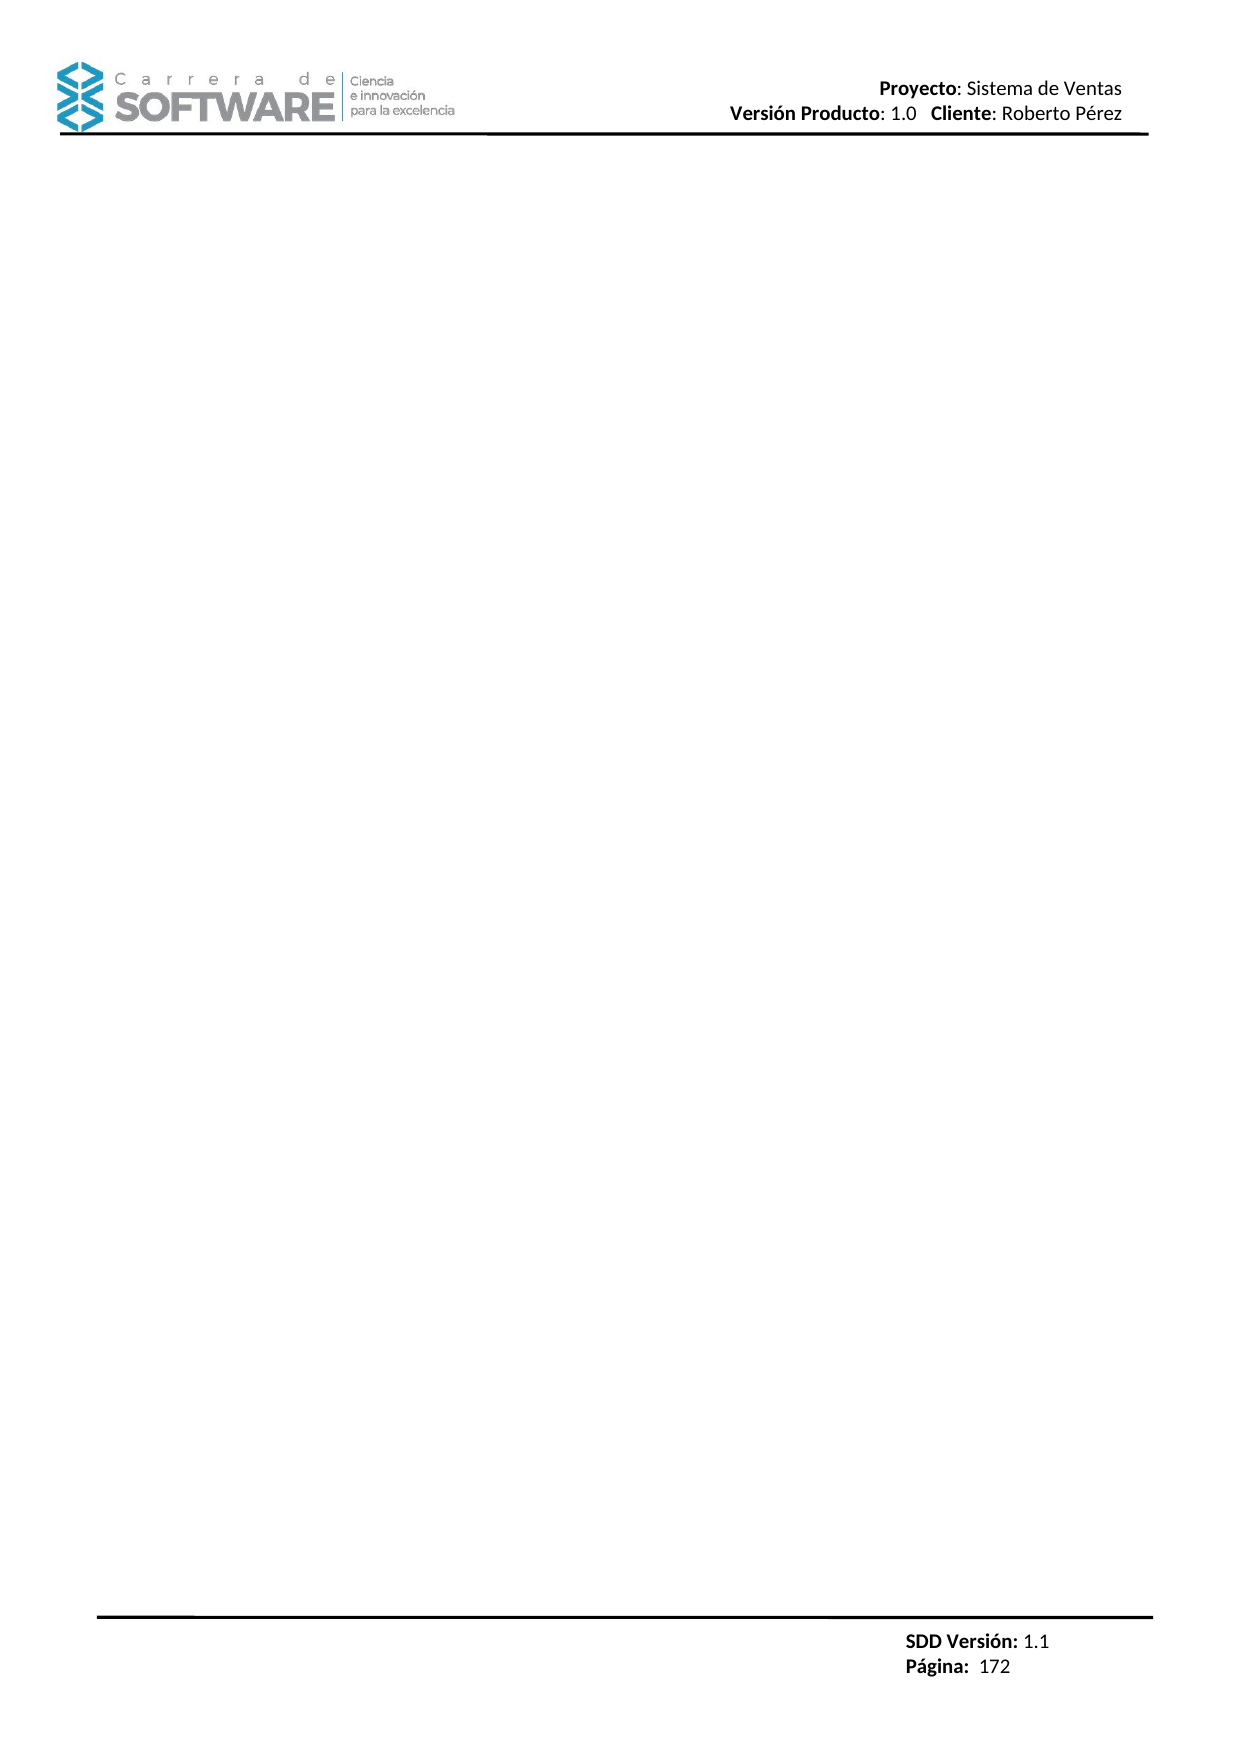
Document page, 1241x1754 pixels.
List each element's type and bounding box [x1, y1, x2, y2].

picture [46, 46, 461, 154]
